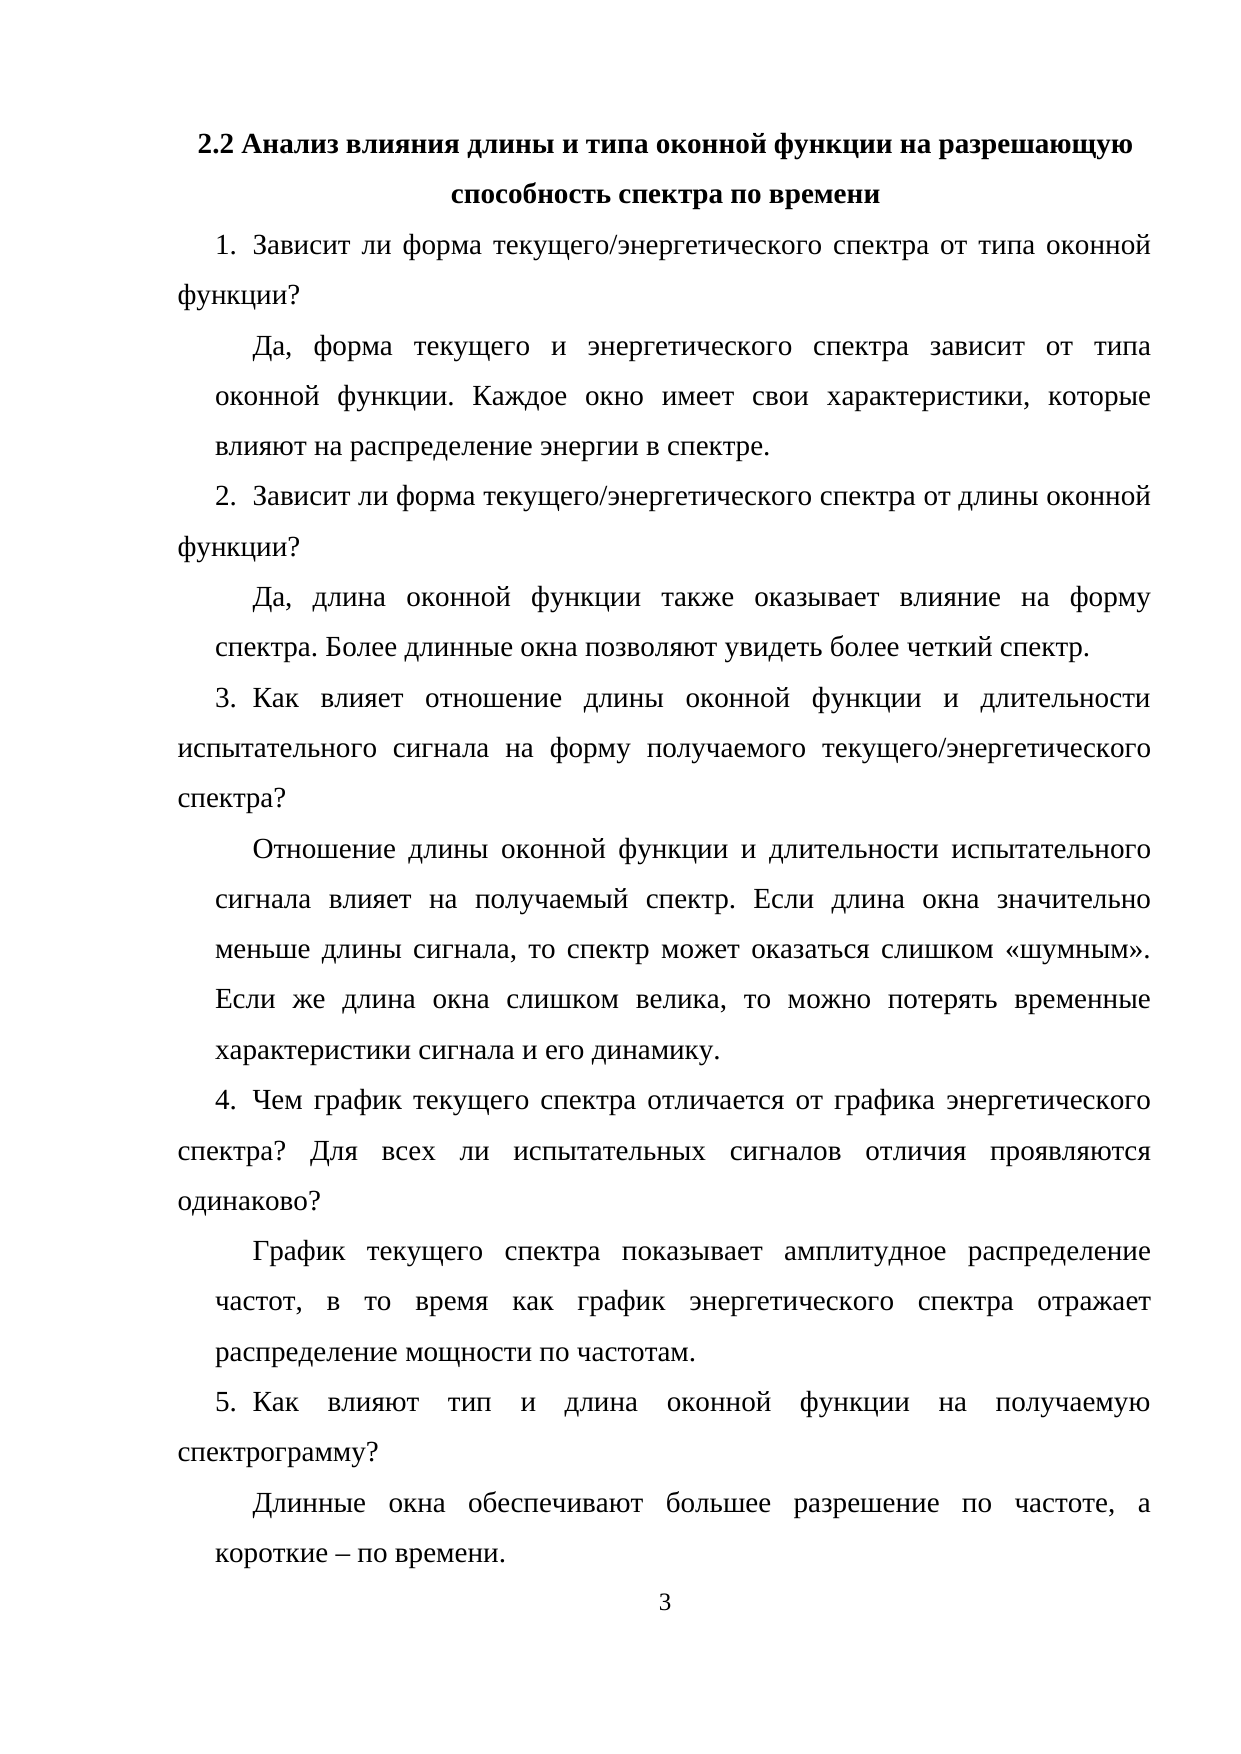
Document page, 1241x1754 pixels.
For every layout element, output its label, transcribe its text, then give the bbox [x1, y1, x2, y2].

list Зависит ли форма текущего/энергетического спектра от типа оконной функции? [177, 227, 1152, 311]
list Чем график текущего спектра отличается от графика энергетического спектра? Для всех ли испытательных сигналов отличия проявляются одинаково? [177, 1082, 1152, 1216]
list Да, длина оконной функции также оказывает влияние на форму спектра. Более длинные окна позволяют увидеть более четкий спектр. [215, 579, 1152, 663]
subtitle 2.2 Анализ влияния длины и типа оконной функции на разрешающую способность спектра по времени [179, 126, 1152, 210]
list Да, форма текущего и энергетического спектра зависит от типа оконной функции. Каждое окно имеет свои характеристики, которые влияют на распределение энергии в спектре. [215, 328, 1152, 462]
text Длинные окна обеспечивают большее разрешение по частоте, а короткие – по времени. [215, 1485, 1152, 1569]
list Зависит ли форма текущего/энергетического спектра от длины оконной функции? [177, 478, 1152, 562]
list Отношение длины оконной функции и длительности испытательного сигнала влияет на получаемый спектр. Если длина окна значительно меньше длины сигнала, то спектр может оказаться слишком «шумным». Если же длина окна слишком велика, то можно потерять временные характеристики сигнала и его динамику. [215, 831, 1152, 1066]
list Как влияют тип и длина оконной функции на получаемую спектрограмму? [177, 1384, 1152, 1468]
list График текущего спектра показывает амплитудное распределение частот, в то время как график энергетического спектра отражает распределение мощности по частотам. [215, 1233, 1152, 1367]
list Как влияет отношение длины оконной функции и длительности испытательного сигнала на форму получаемого текущего/энергетического спектра? [177, 680, 1152, 814]
